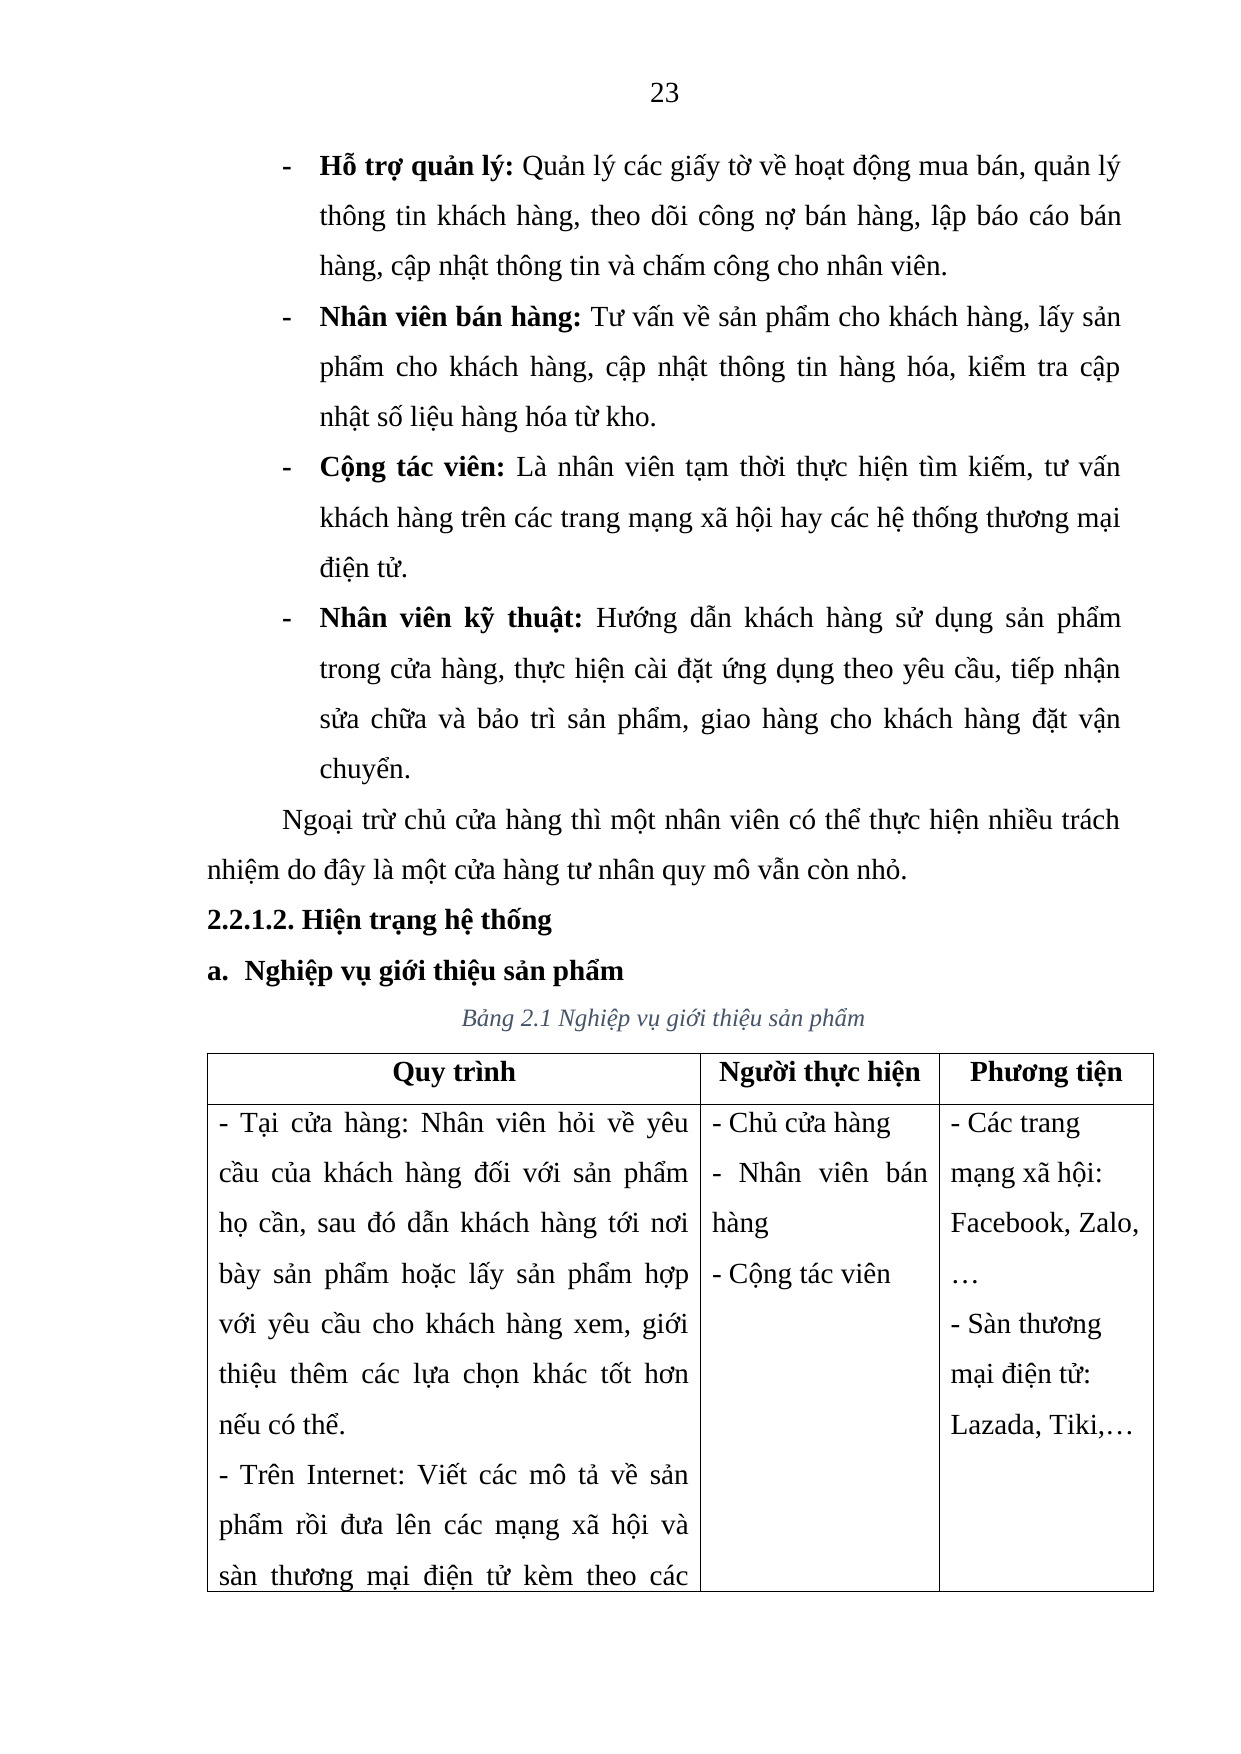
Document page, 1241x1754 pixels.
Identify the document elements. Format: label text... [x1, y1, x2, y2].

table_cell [701, 1105, 939, 1591]
table_header Phương tiện [940, 1054, 1153, 1104]
list Nhân viên kỹ thuật: Hướng dẫn khách hàng sử dụng sản phẩm trong cửa hàng, thực hiện cài đặt ứng dụng theo yêu cầu, tiếp nhận sửa chữa và bảo trì sản phẩm, giao hàng cho khách hàng đặt vận chuyển. [282, 601, 1122, 785]
list Cộng tác viên: Là nhân viên tạm thời thực hiện tìm kiếm, tư vấn khách hàng trên các trang mạng xã hội hay các hệ thống thương mại điện tử. [282, 449, 1122, 584]
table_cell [940, 1105, 1153, 1591]
text Ngoại trừ chủ cửa hàng thì một nhân viên có thể thực hiện nhiều trách nhiệm do đây là một cửa hàng tư nhân quy mô vẫn còn nhỏ. [207, 802, 1122, 886]
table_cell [208, 1105, 700, 1591]
list Nghiệp vụ giới thiệu sản phẩm [207, 953, 1122, 986]
table_header Quy trình [208, 1054, 700, 1104]
list Nhân viên bán hàng: Tư vấn về sản phẩm cho khách hàng, lấy sản phẩm cho khách hàng, cập nhật thông tin hàng hóa, kiểm tra cập nhật số liệu hàng hóa từ kho. [282, 299, 1122, 433]
text Bảng 2.1 Nghiệp vụ giới thiệu sản phẩm [207, 1003, 1122, 1032]
list Hỗ trợ quản lý: Quản lý các giấy tờ về hoạt động mua bán, quản lý thông tin khách hàng, theo dõi công nợ bán hàng, lập báo cáo bán hàng, cập nhật thông tin và chấm công cho nhân viên. [282, 148, 1122, 282]
table_header Người thực hiện [701, 1054, 939, 1104]
subtitle 2.2.1.2. Hiện trạng hệ thống [207, 902, 1122, 936]
